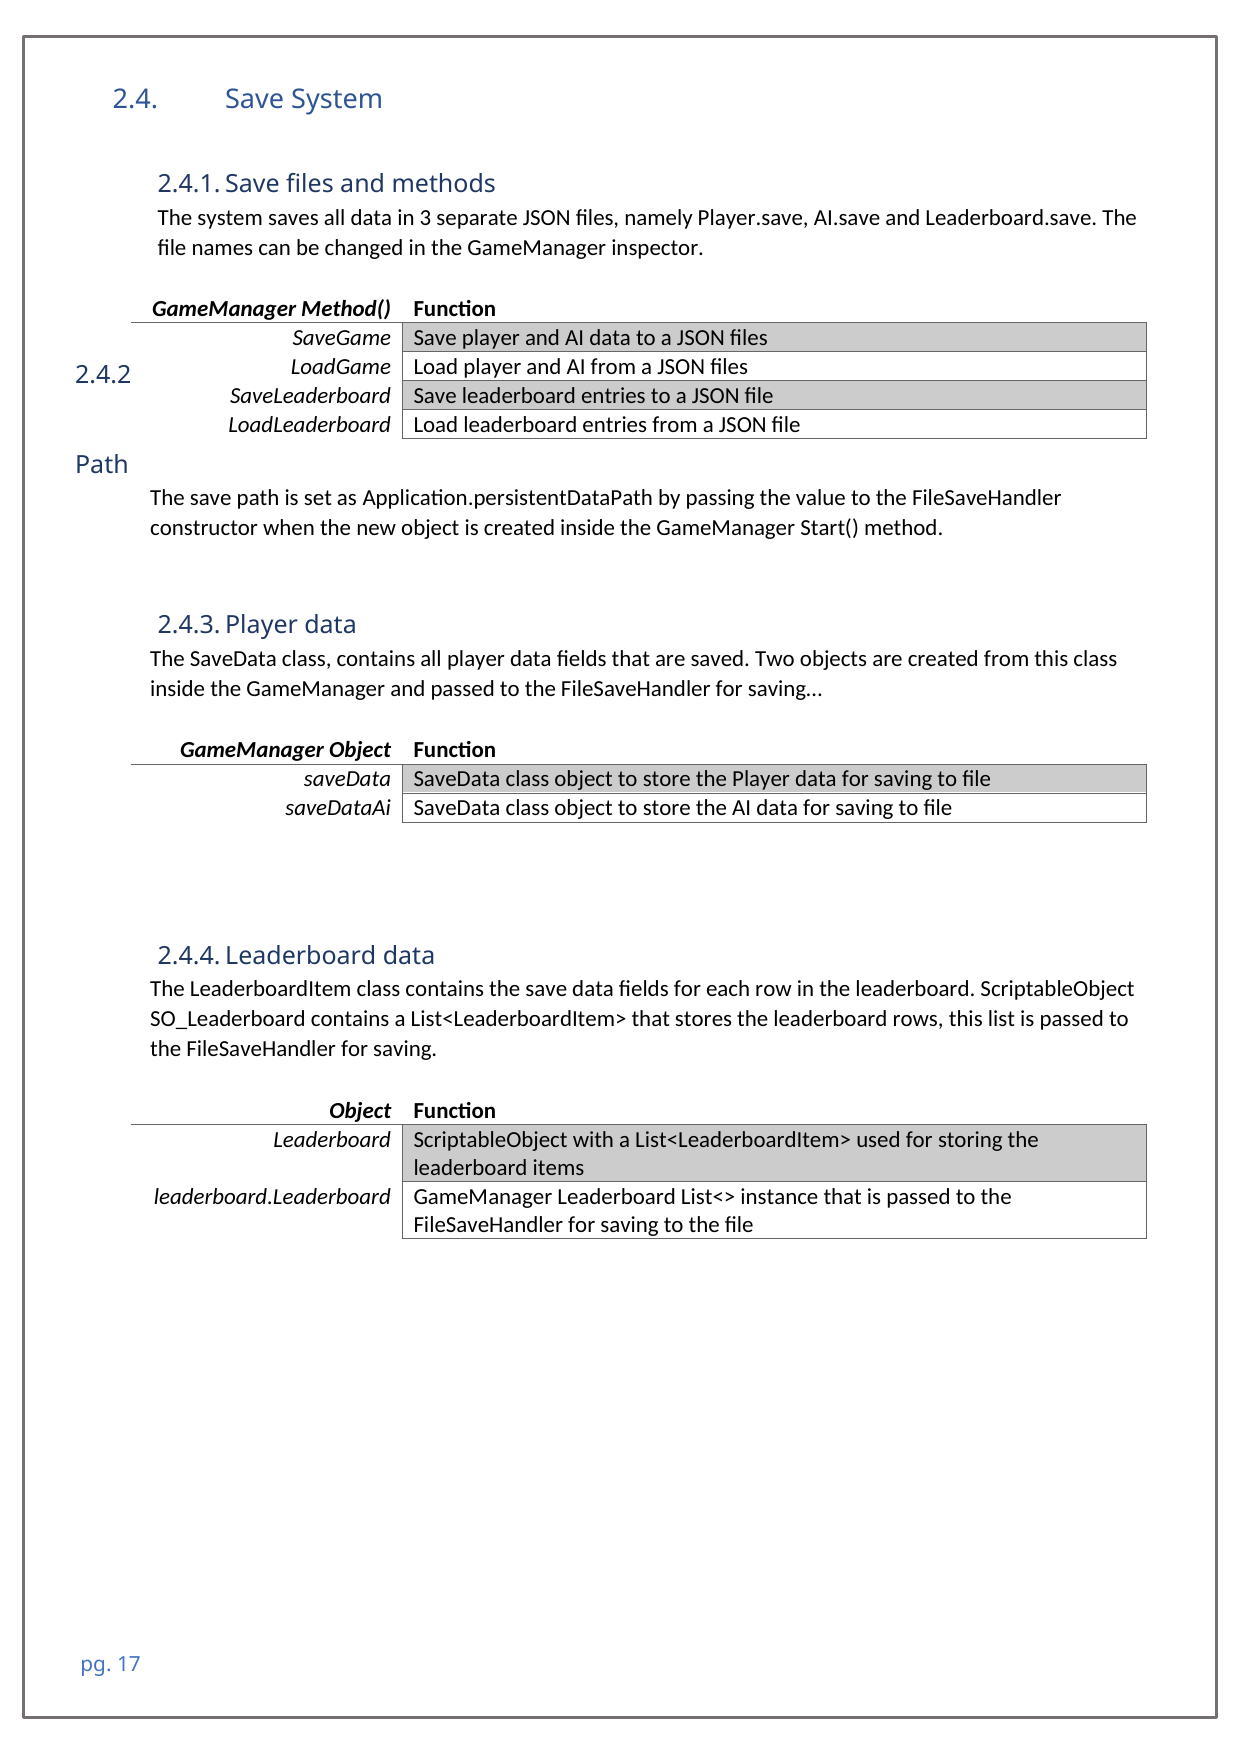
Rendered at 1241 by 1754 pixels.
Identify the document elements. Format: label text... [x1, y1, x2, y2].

table_cell ScriptableObject with a List<LeaderboardItem> used for storing the leaderboard items [403, 1125, 1146, 1181]
table_header Object [131, 1096, 402, 1124]
table_cell saveData [131, 765, 402, 792]
table_cell leaderboard.Leaderboard [131, 1181, 402, 1238]
table_header GameManager Method() [131, 294, 402, 322]
table_cell LoadGame [131, 351, 402, 380]
text The SaveData class, contains all player data fields that are saved. Two objects are created from this class inside the GameManager and passed to the FileSaveHandler for saving… [150, 644, 1165, 702]
table_cell Leaderboard [131, 1125, 402, 1181]
table_cell SaveGame [131, 323, 402, 351]
table_cell SaveData class object to store the Player data for saving to file [403, 765, 1146, 792]
text The save path is set as Application.persistentDataPath by passing the value to the FileSaveHandler constructor when the new object is created inside the GameManager Start() method. [150, 483, 1165, 541]
table_header Function [402, 294, 1146, 322]
table_header Function [402, 1096, 1146, 1124]
table_cell LoadLeaderboard [131, 409, 402, 438]
table_cell SaveData class object to store the AI data for saving to file [403, 794, 1146, 822]
subtitle Save files and methods [157, 166, 1165, 200]
subtitle Path [75, 357, 1165, 481]
subtitle Save System [112, 79, 1165, 116]
table_header Function [402, 735, 1146, 763]
table_cell Load player and AI from a JSON files [403, 352, 1146, 380]
text The LeaderboardItem class contains the save data fields for each row in the leaderboard. ScriptableObject SO_Leaderboard contains a List<LeaderboardItem> that stores the leaderboard rows, this list is passed to the FileSaveHandler for saving. [150, 974, 1165, 1063]
subtitle Leaderboard data [157, 937, 1165, 971]
text The system saves all data in 3 separate JSON files, namely Player.save, AI.save and Leaderboard.save. The file names can be changed in the GameManager inspector. [157, 203, 1165, 261]
subtitle Player data [157, 607, 1165, 641]
table_cell Save player and AI data to a JSON files [403, 323, 1146, 351]
table_cell GameManager Leaderboard List<> instance that is passed to the FileSaveHandler for saving to the file [403, 1182, 1146, 1238]
table_header GameManager Object [131, 735, 402, 763]
table_cell SaveLeaderboard [131, 380, 402, 409]
table_cell saveDataAi [131, 793, 402, 822]
table_cell Load leaderboard entries from a JSON file [403, 410, 1146, 438]
table_cell Save leaderboard entries to a JSON file [403, 381, 1146, 409]
